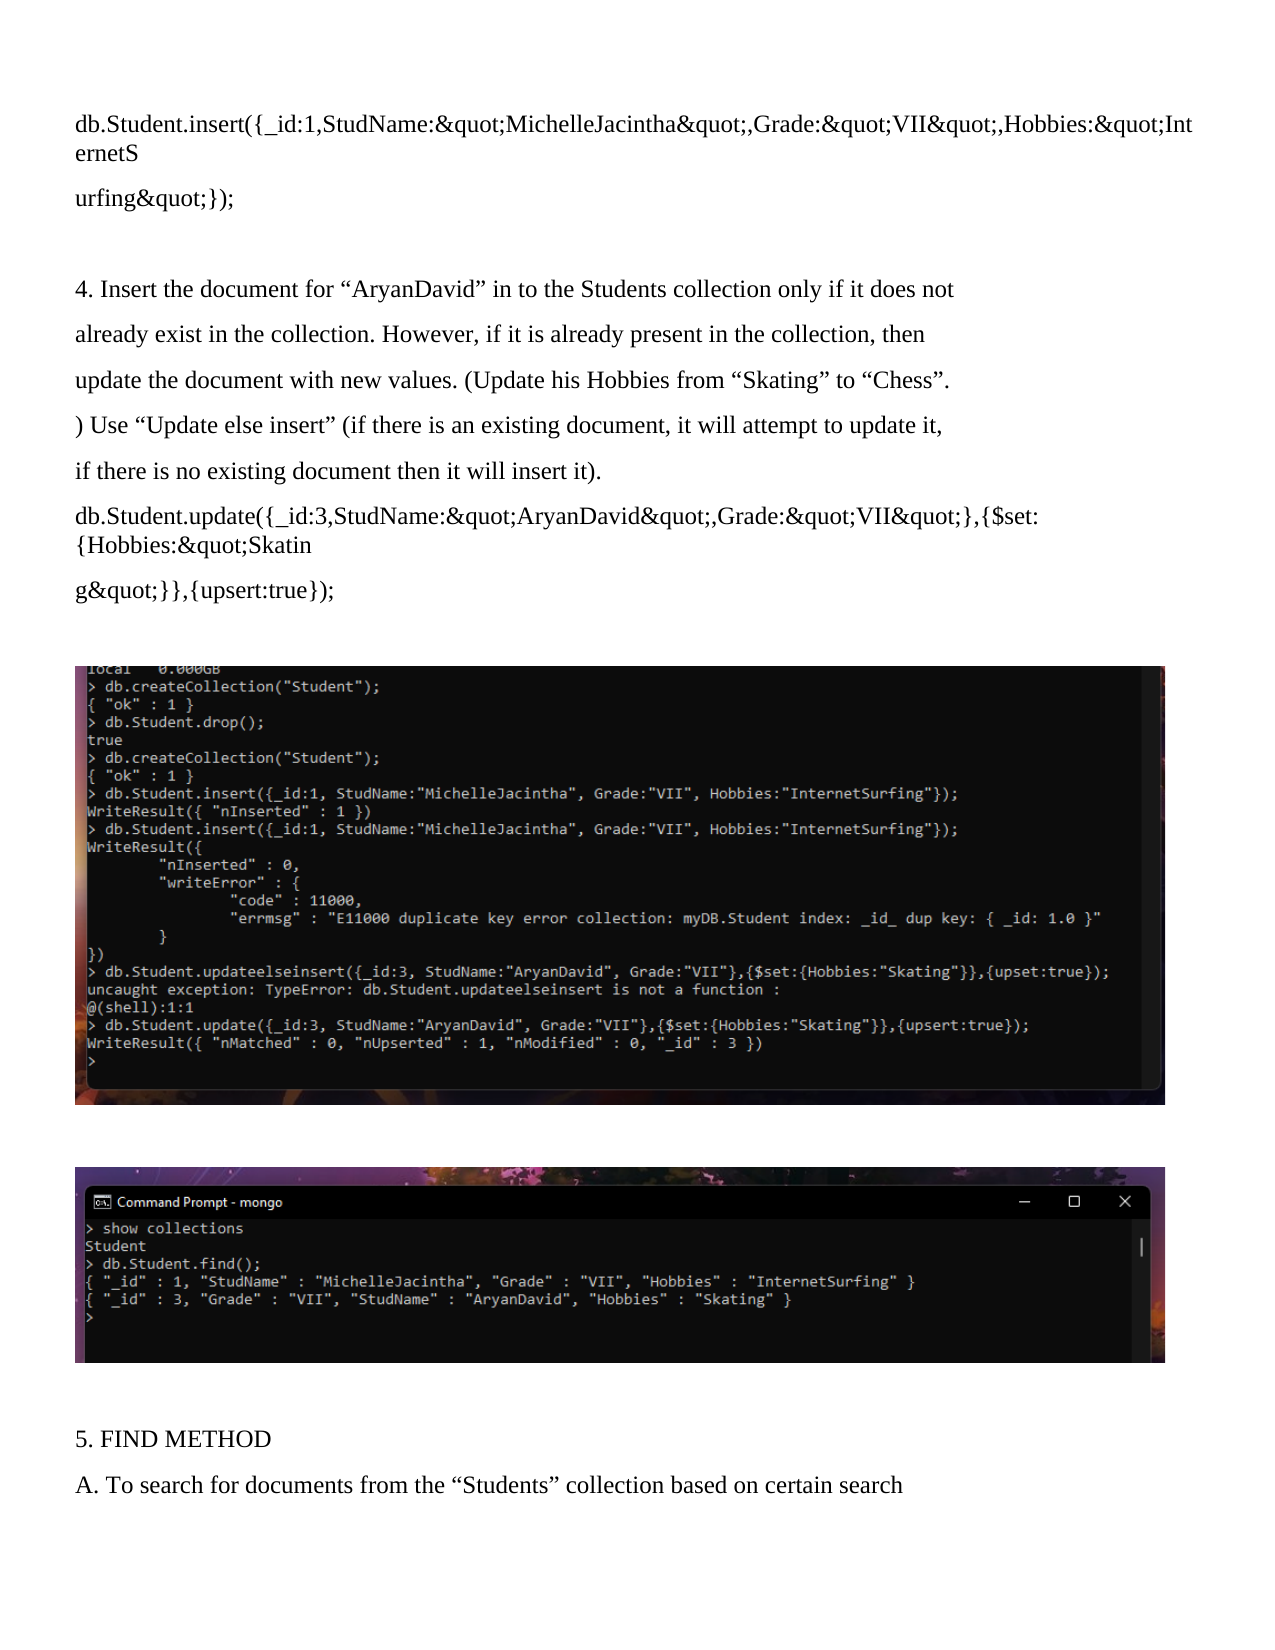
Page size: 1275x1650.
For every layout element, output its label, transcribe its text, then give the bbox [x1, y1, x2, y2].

picture [75, 1167, 1166, 1363]
text urfing&quot;}); [75, 183, 1200, 212]
text 5. FIND METHOD [75, 1424, 1200, 1453]
text 4. Insert the document for “AryanDavid” in to the Students collection only if it does not [75, 274, 1200, 303]
text already exist in the collection. However, if it is already present in the collection, then [75, 319, 1200, 348]
text db.Student.update({_id:3,StudName:&quot;AryanDavid&quot;,Grade:&quot;VII&quot;},{$set:{Hobbies:&quot;Skatin [75, 501, 1200, 559]
picture [75, 666, 1166, 1105]
text ) Use “Update else insert” (if there is an existing document, it will attempt to update it, [75, 410, 1200, 439]
text if there is no existing document then it will insert it). [75, 456, 1200, 484]
text A. To search for documents from the “Students” collection based on certain search [75, 1470, 1200, 1499]
text db.Student.insert({_id:1,StudName:&quot;MichelleJacintha&quot;,Grade:&quot;VII&quot;,Hobbies:&quot;InternetS [75, 109, 1200, 167]
text update the document with new values. (Update his Hobbies from “Skating” to “Chess”. [75, 365, 1200, 394]
text g&quot;}},{upsert:true}); [75, 575, 1200, 604]
